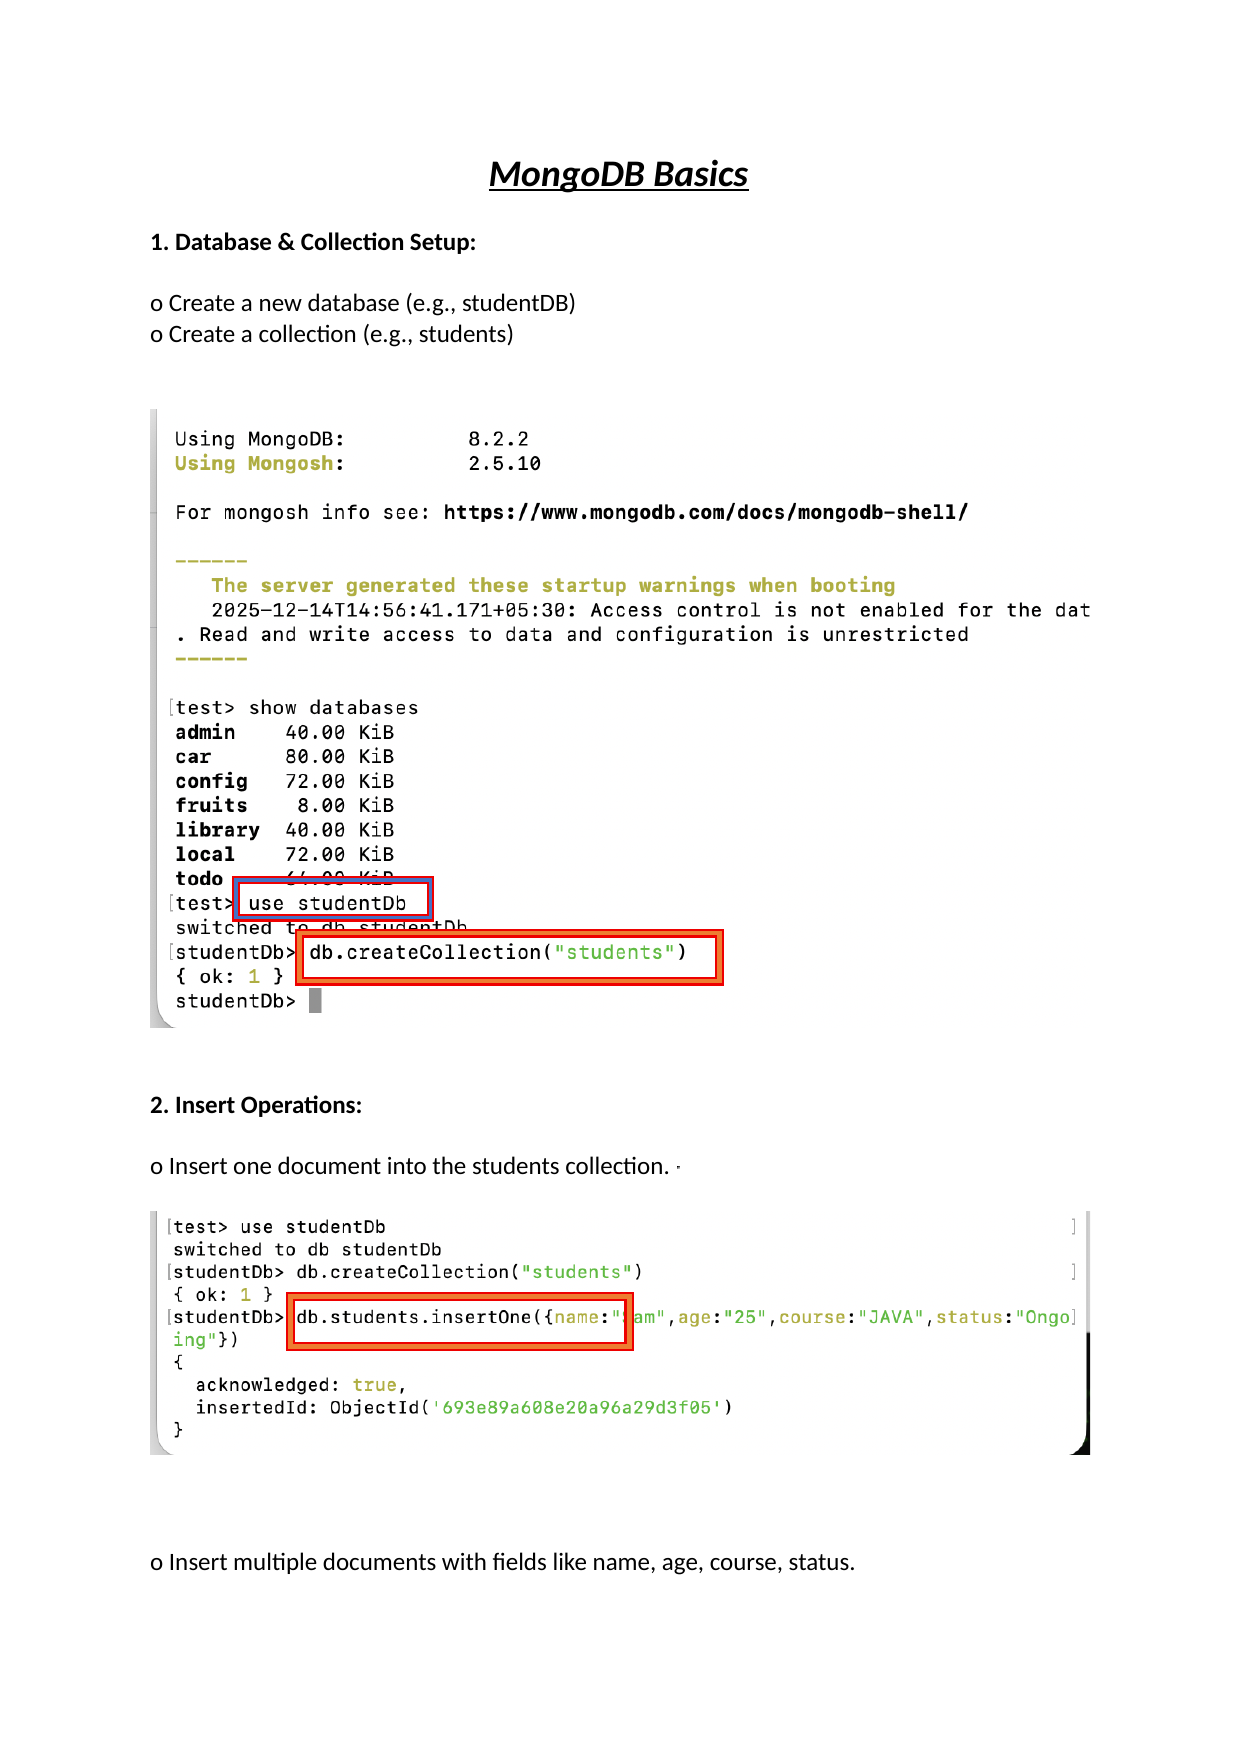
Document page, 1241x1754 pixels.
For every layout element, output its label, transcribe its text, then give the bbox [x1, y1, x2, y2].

text o Create a collection (e.g., students) [150, 318, 1090, 348]
text 1. Database & Collection Setup: [150, 226, 1090, 257]
text 2. Insert Operations: [150, 1089, 1090, 1119]
picture [150, 409, 1091, 1028]
text MongoDB Basics [150, 150, 1090, 196]
text o Insert multiple documents with fields like name, age, course, status. [150, 1546, 1090, 1577]
picture [150, 1211, 1091, 1455]
text o Insert one document into the students collection. [150, 1150, 1090, 1181]
text o Create a new database (e.g., studentDB) [150, 287, 1090, 318]
